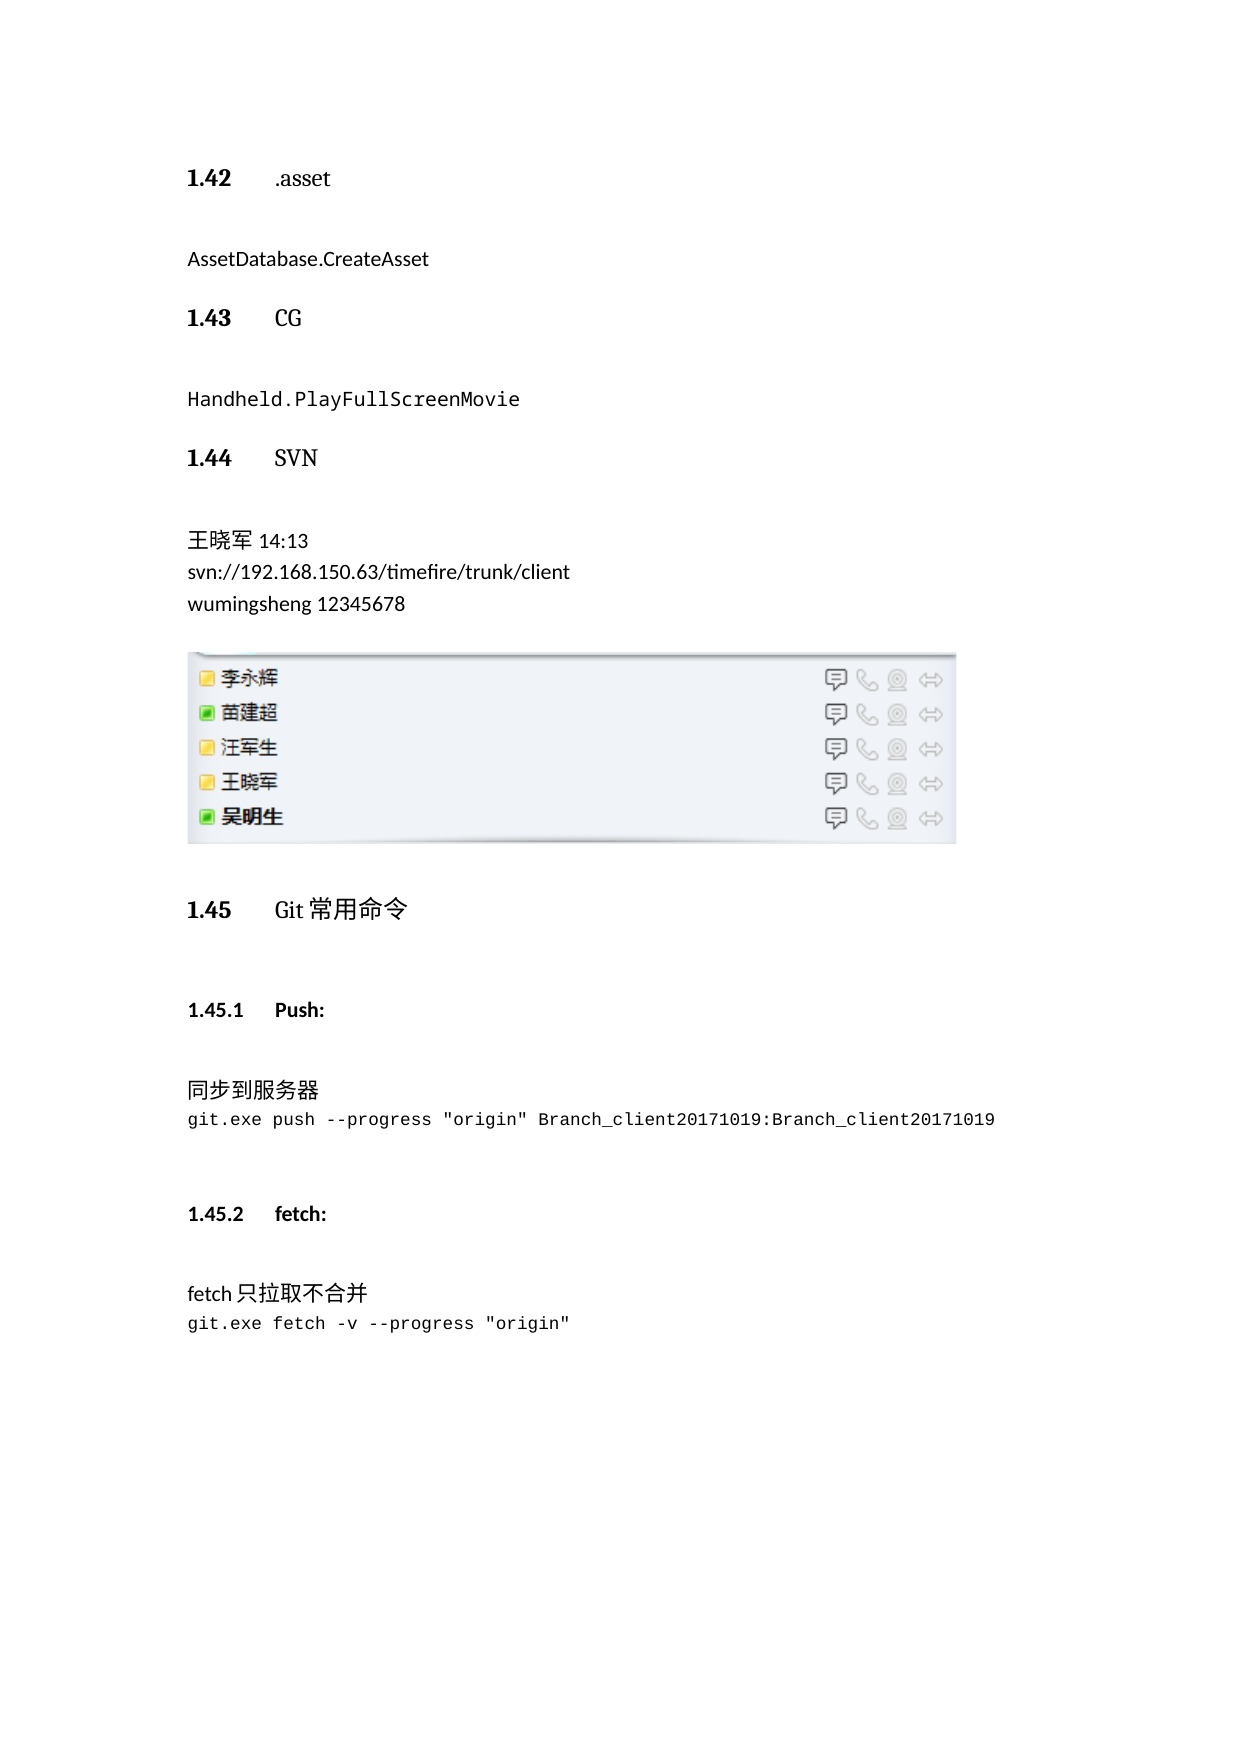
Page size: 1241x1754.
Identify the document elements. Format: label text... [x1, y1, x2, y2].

text 同步到服务器 [187, 1072, 1053, 1105]
text fetch只拉取不合并 [187, 1276, 1053, 1308]
text git.exe fetch -v --progress "origin" [187, 1308, 1053, 1341]
text AssetDatabase.CreateAsset [187, 242, 1053, 275]
text 王晓军 14:13 [187, 523, 1053, 555]
subtitle SVN [187, 442, 1053, 475]
text git.exe push --progress "origin" Branch_client20171019:Branch_client20171019 [187, 1105, 1053, 1137]
text wumingsheng 12345678 [187, 588, 1053, 620]
text Handheld.PlayFullScreenMovie [187, 383, 1053, 415]
subtitle fetch: [187, 1197, 1053, 1229]
subtitle .asset [187, 162, 1053, 194]
subtitle Git常用命令 [187, 875, 1053, 940]
text svn://192.168.150.63/timefire/trunk/client [187, 555, 1053, 588]
subtitle Push: [187, 993, 1053, 1026]
subtitle CG [187, 302, 1053, 334]
picture [187, 652, 957, 844]
